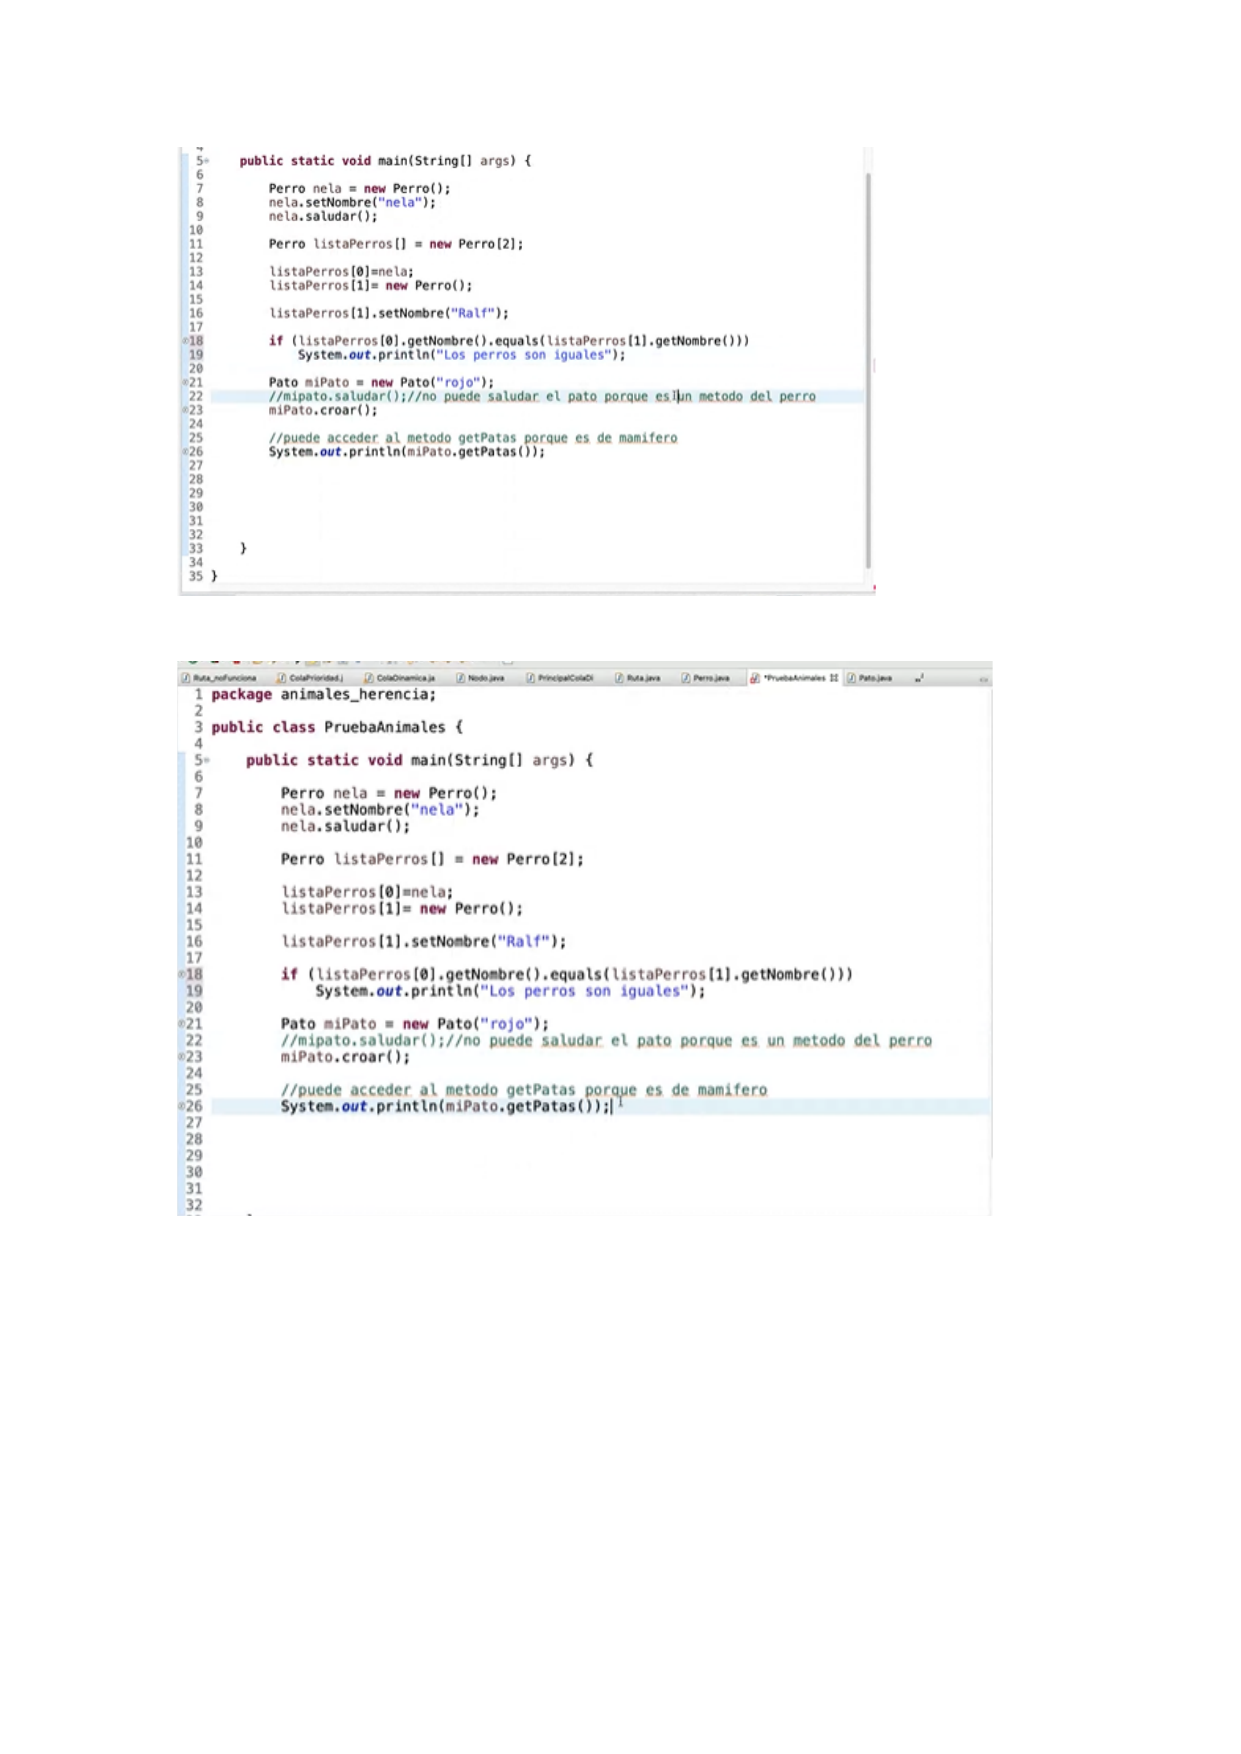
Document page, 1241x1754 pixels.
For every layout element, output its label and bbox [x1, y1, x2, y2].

picture [177, 661, 993, 1216]
picture [177, 147, 876, 596]
